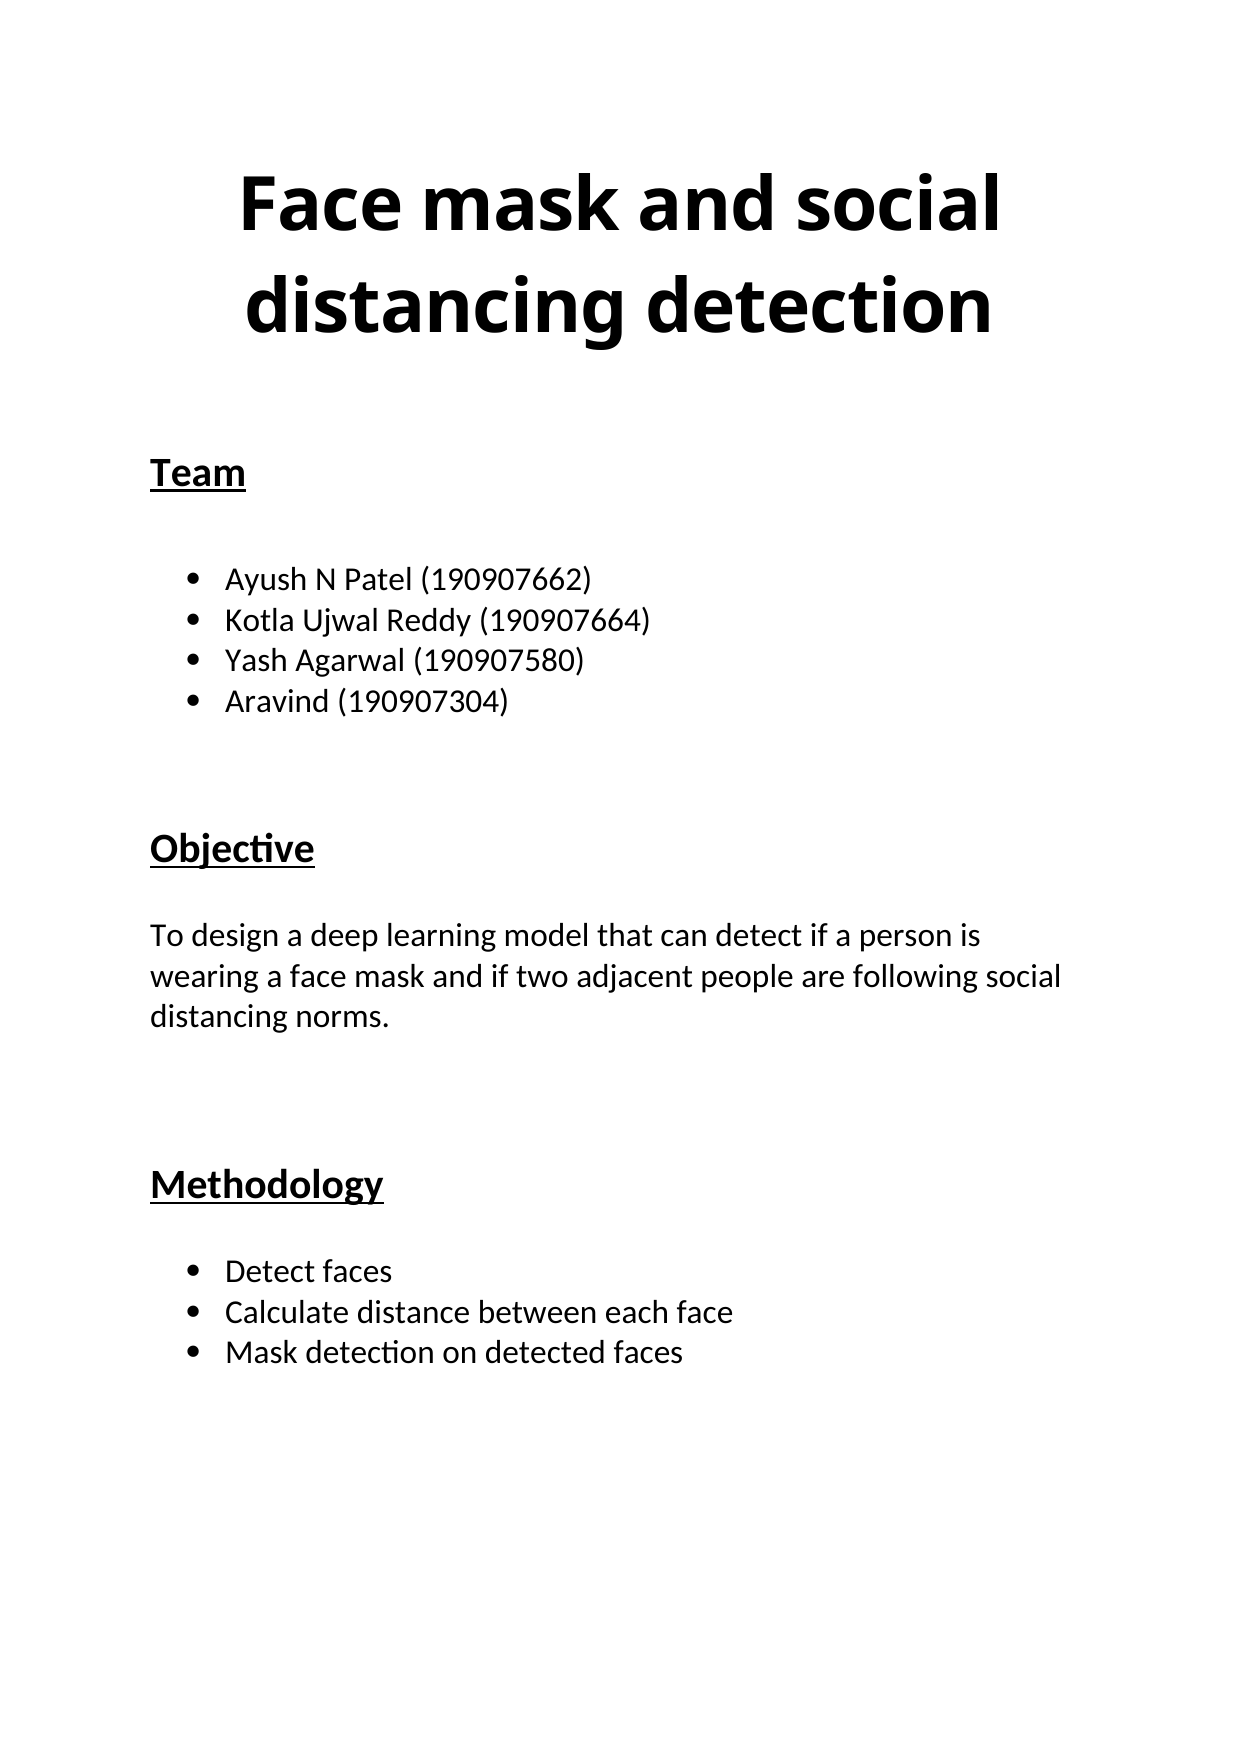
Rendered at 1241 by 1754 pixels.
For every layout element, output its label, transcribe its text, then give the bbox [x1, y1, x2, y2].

text To design a deep learning model that can detect if a person is wearing a face mask and if two adjacent people are following social distancing norms. [150, 914, 1090, 1036]
list Detect faces [187, 1250, 1090, 1291]
list Calculate distance between each face [187, 1291, 1090, 1331]
list Kotla Ujwal Reddy (190907664) [187, 598, 1090, 639]
text Methodology [150, 1158, 1090, 1209]
list Ayush N Patel (190907662) [187, 558, 1090, 598]
text Objective [150, 822, 1090, 873]
title Face mask and social distancing detection [150, 150, 1090, 354]
list Aravind (190907304) [187, 680, 1090, 721]
text Team [150, 446, 1090, 497]
list Yash Agarwal (190907580) [187, 639, 1090, 680]
list Mask detection on detected faces [187, 1331, 1090, 1372]
